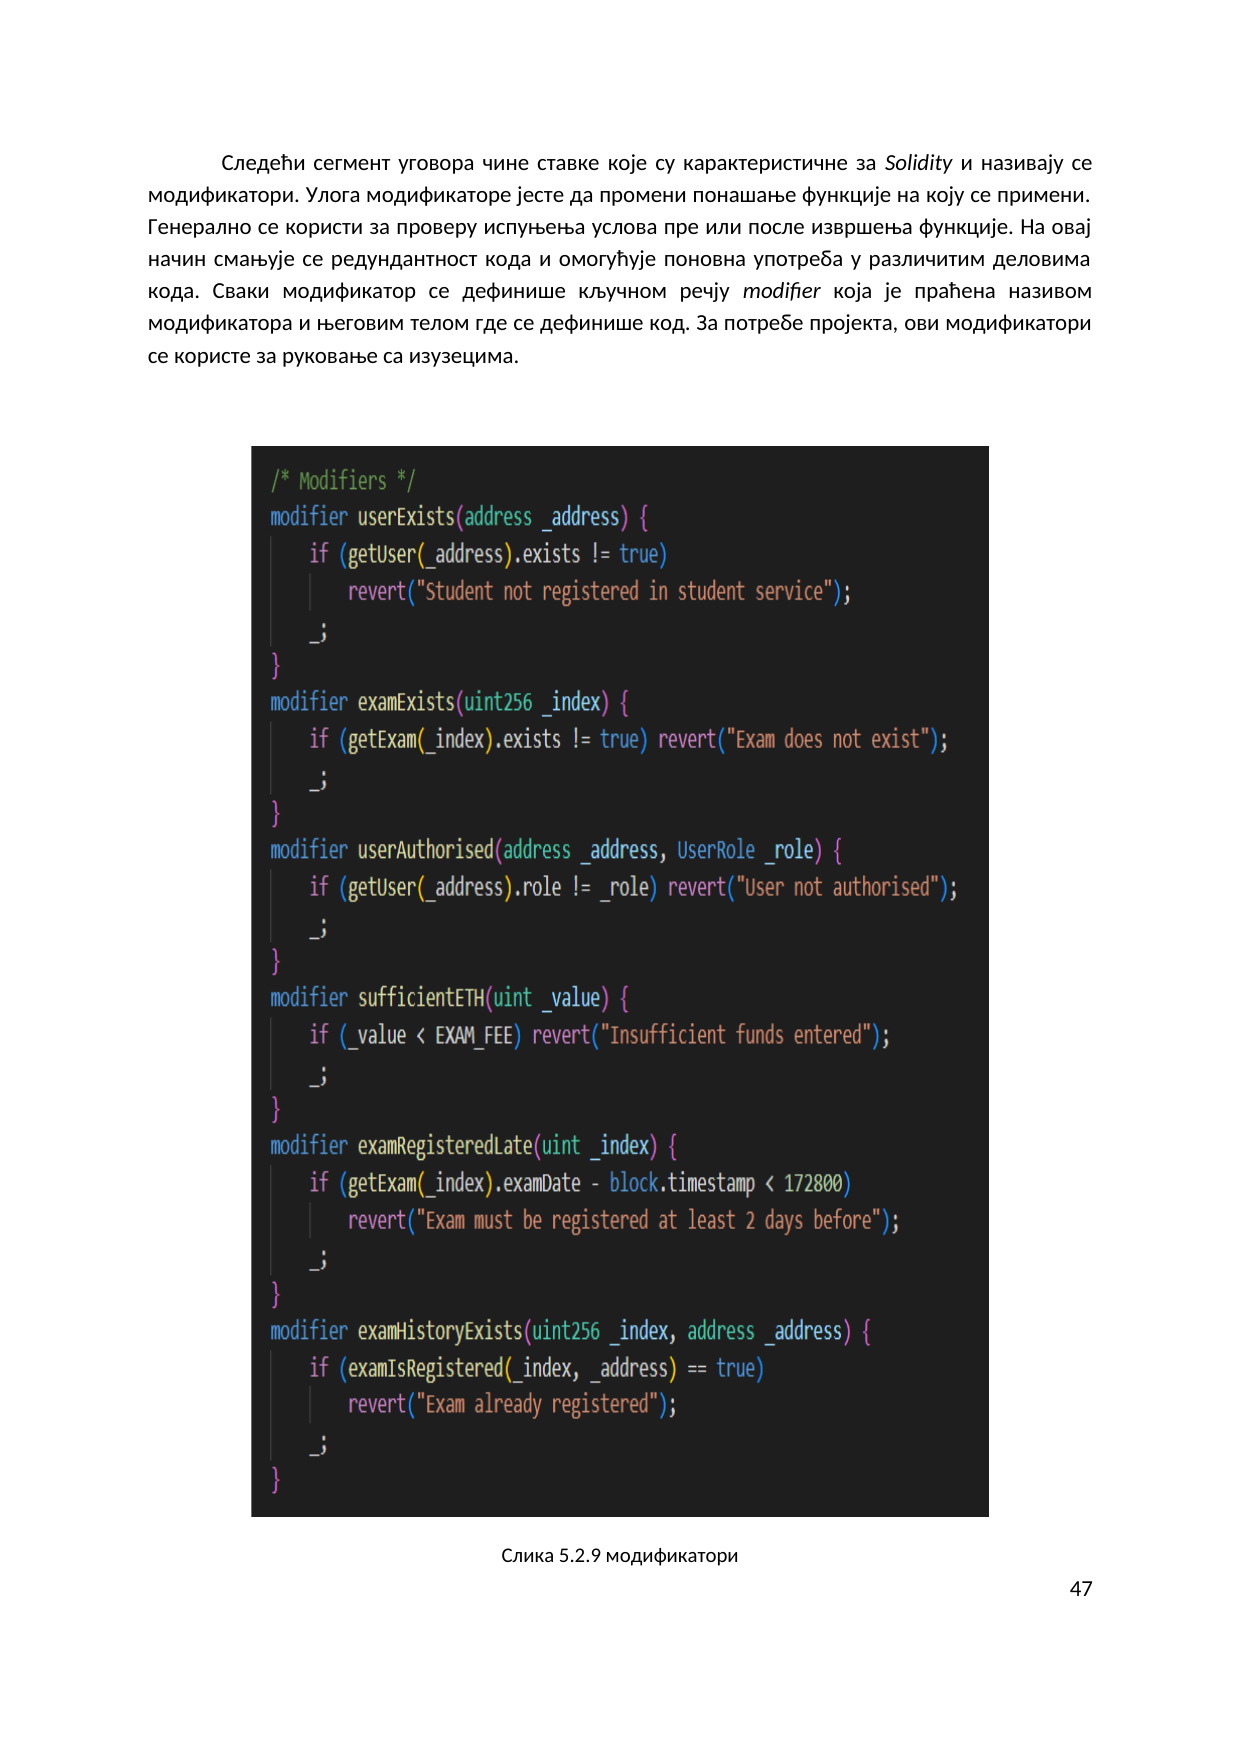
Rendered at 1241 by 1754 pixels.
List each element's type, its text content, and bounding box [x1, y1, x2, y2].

text Следећи сегмент уговора чине ставке које су карактеристичне за Solidity и називају се модификатори. Улога модификаторе јесте да промени понашање функције на коју се примени. Генерално се користи за проверу испуњења услова пре или после извршења функције. На овај начин смањује се редундантност кода и омогућује поновна употреба у различитим деловима кода. Сваки модификатор се дефинише кључном речју modifier која је праћена називом модификатора и његовим телом где се дефинише код. За потребе пројекта, ови модификатори се користе за руковање са изузецима. [148, 148, 1093, 369]
picture [251, 446, 989, 1517]
text Слика 5.2.9 модификатори [148, 1542, 1093, 1567]
